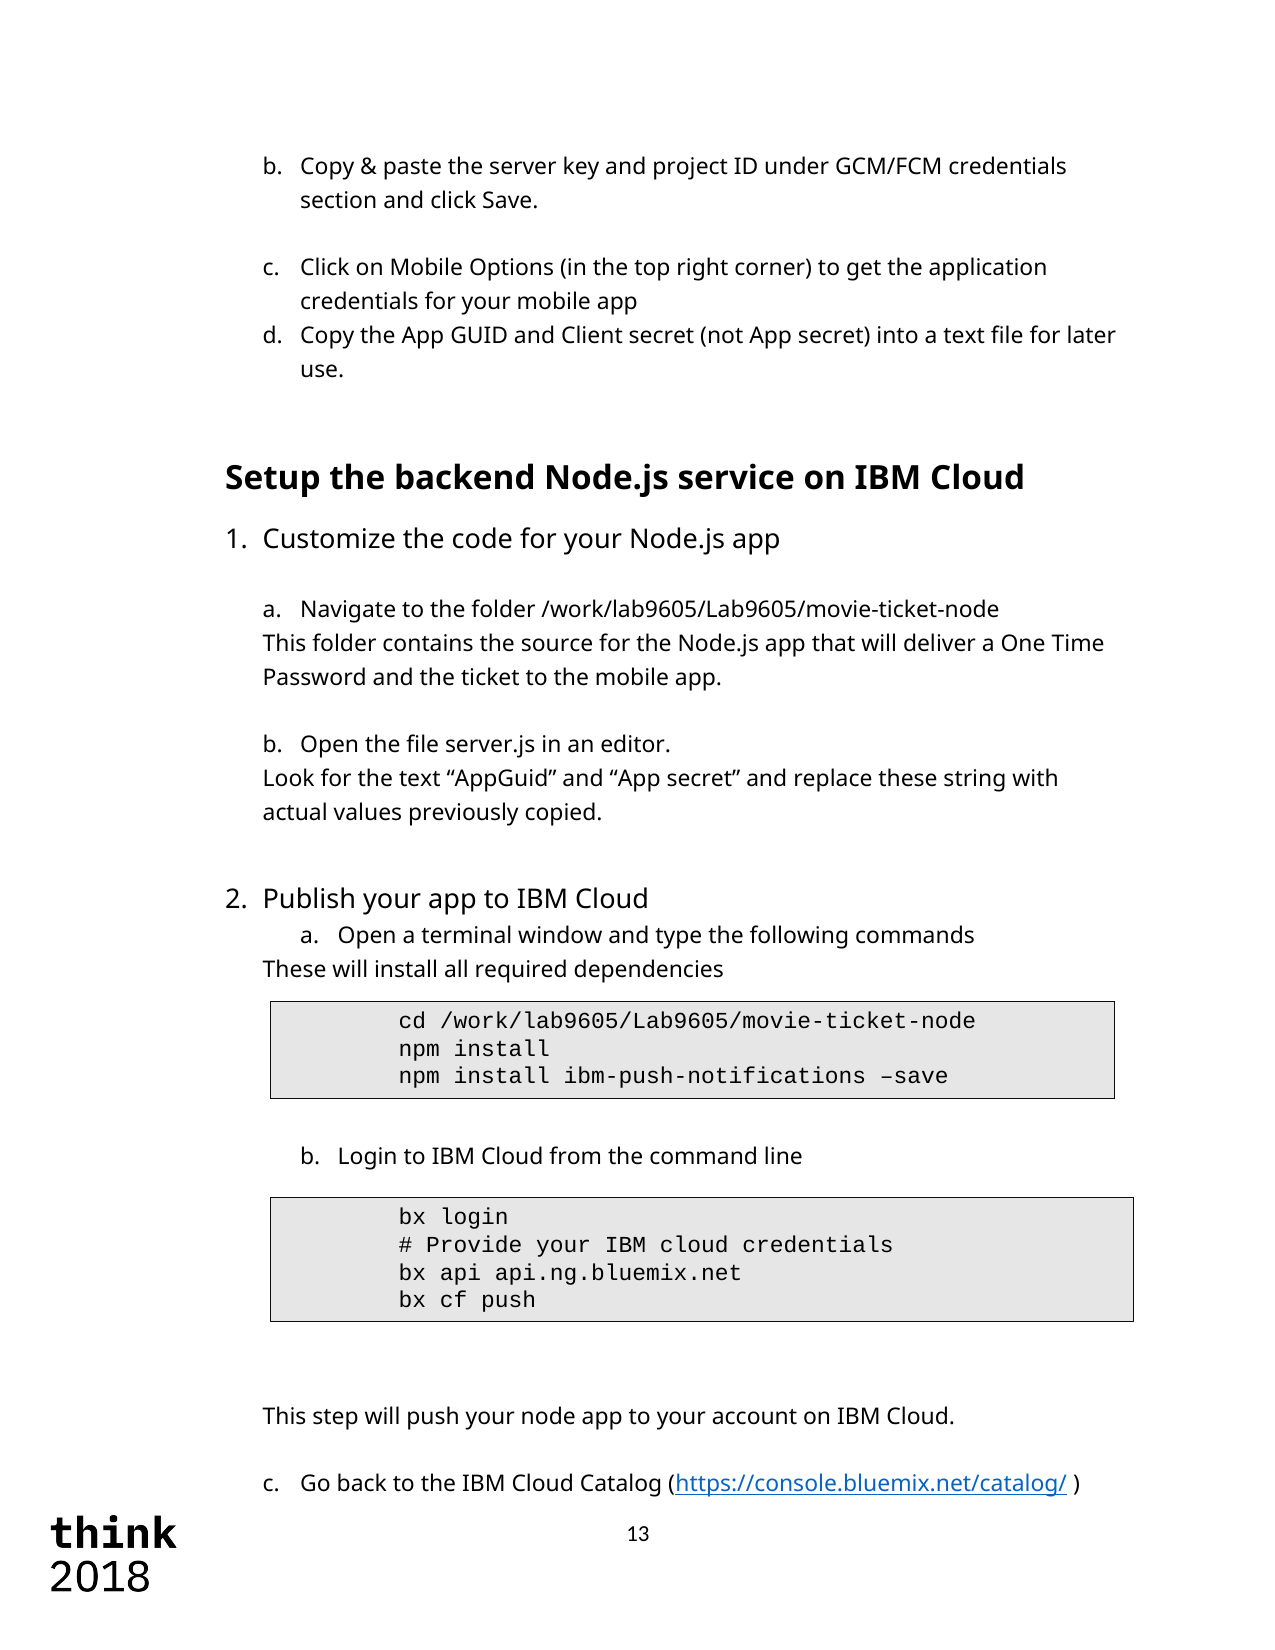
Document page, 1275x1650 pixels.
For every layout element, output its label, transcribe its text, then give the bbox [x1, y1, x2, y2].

list Copy & paste the server key and project ID under GCM/FCM credentials section and click Save. [262, 150, 1125, 215]
list These will install all required dependencies [262, 953, 1125, 984]
list Look for the text “AppGuid” and “App secret” and replace these string with actual values previously copied. [262, 762, 1125, 827]
list Open the file server.js in an editor. [262, 728, 1125, 759]
list Click on Mobile Options (in the top right corner) to get the application credentials for your mobile app [262, 251, 1125, 316]
list This folder contains the source for the Node.js app that will deliver a One Time Password and the ticket to the mobile app. [262, 627, 1125, 692]
list This step will push your node app to your account on IBM Cloud. [262, 1399, 1125, 1431]
list Login to IBM Cloud from the command line [300, 1140, 1125, 1171]
list Navigate to the folder /work/lab9605/Lab9605/movie-ticket-node [262, 593, 1125, 624]
list Open a terminal window and type the following commands [300, 919, 1125, 951]
subtitle Customize the code for your Node.js app [225, 519, 1125, 556]
list Copy the App GUID and Client secret (not App secret) into a text file for later use. [262, 319, 1125, 384]
subtitle Publish your app to IBM Cloud [225, 879, 1125, 916]
list Setup the backend Node.js service on IBM Cloud [225, 454, 1125, 499]
list Go back to the IBM Cloud Catalog (https://console.bluemix.net/catalog/ ) [262, 1467, 1125, 1498]
picture [50, 1515, 177, 1592]
